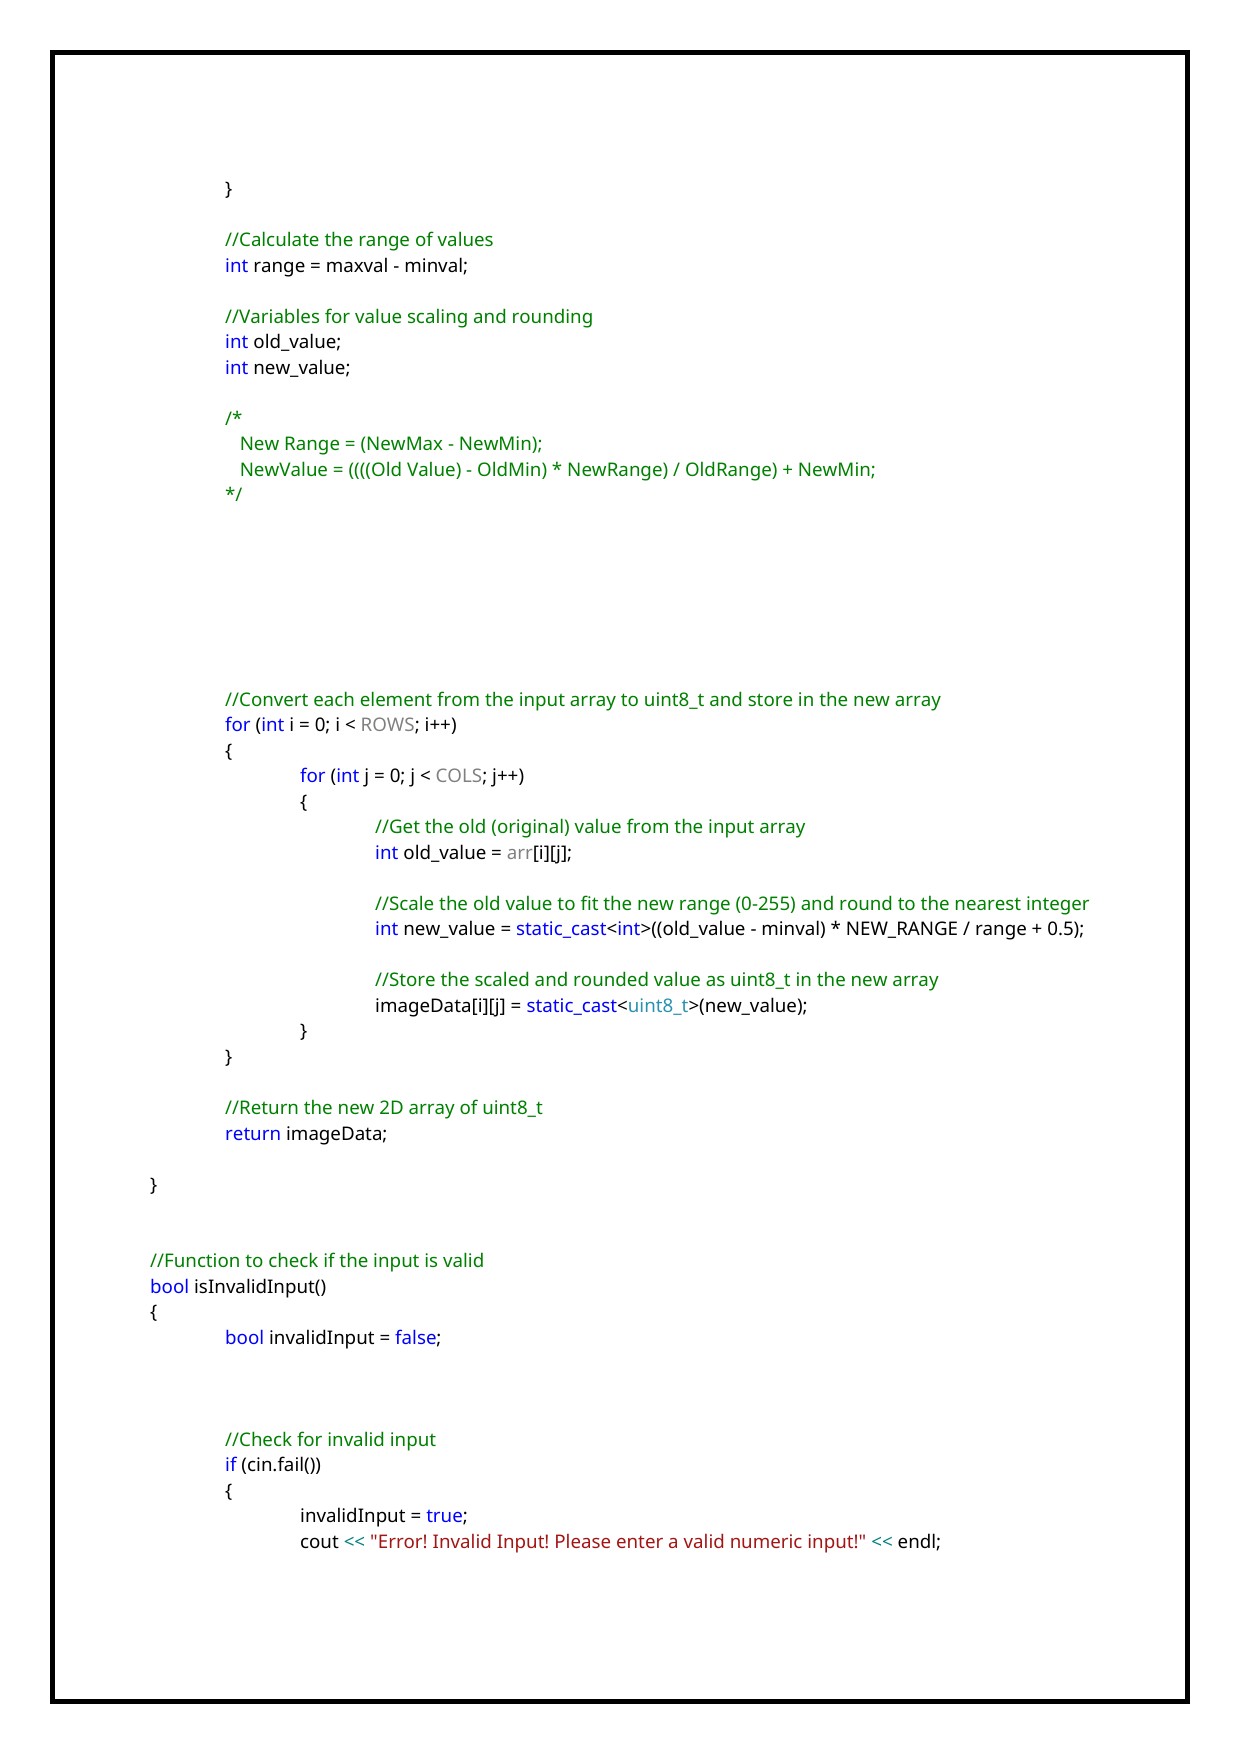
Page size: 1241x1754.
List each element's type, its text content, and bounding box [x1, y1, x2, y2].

text //Function to check if the input is valid [150, 1247, 1090, 1273]
text //Scale the old value to fit the new range (0-255) and round to the nearest integer [375, 890, 1090, 916]
text bool isInvalidInput() [150, 1273, 1090, 1298]
text //Check for invalid input [150, 1426, 1090, 1452]
text int new_value; [150, 354, 1090, 380]
text NewValue = ((((Old Value) - OldMin) * NewRange) / OldRange) + NewMin; [150, 456, 1090, 482]
text int old_value; [150, 329, 1090, 354]
text } [150, 1018, 1090, 1043]
text { [150, 1298, 1090, 1324]
text int old_value = arr[i][j]; [150, 839, 1090, 864]
text { [150, 737, 1090, 762]
text } [150, 1171, 1090, 1196]
text for (int i = 0; i < ROWS; i++) [150, 711, 1090, 737]
text New Range = (NewMax - NewMin); [150, 431, 1090, 456]
text //Return the new 2D array of uint8_t [150, 1094, 1090, 1120]
text } [150, 176, 1090, 201]
text } [150, 1043, 1090, 1069]
text cout << "Error! Invalid Input! Please enter a valid numeric input!" << endl; [300, 1528, 1090, 1554]
text bool invalidInput = false; [150, 1324, 1090, 1349]
text invalidInput = true; [150, 1503, 1090, 1528]
text //Get the old (original) value from the input array [150, 813, 1090, 839]
text { [150, 1477, 1090, 1503]
text int range = maxval - minval; [150, 252, 1090, 278]
text { [150, 788, 1090, 813]
text */ [150, 482, 1090, 507]
text //Calculate the range of values [150, 227, 1090, 252]
text if (cin.fail()) [150, 1452, 1090, 1477]
text //Variables for value scaling and rounding [150, 303, 1090, 329]
text /* [150, 405, 1090, 431]
text //Convert each element from the input array to uint8_t and store in the new array [225, 686, 1090, 711]
text int new_value = static_cast<int>((old_value - minval) * NEW_RANGE / range + 0.5); [375, 916, 1090, 941]
text return imageData; [150, 1120, 1090, 1145]
text for (int j = 0; j < COLS; j++) [150, 762, 1090, 788]
text imageData[i][j] = static_cast<uint8_t>(new_value); [150, 992, 1090, 1018]
text //Store the scaled and rounded value as uint8_t in the new array [150, 967, 1090, 992]
